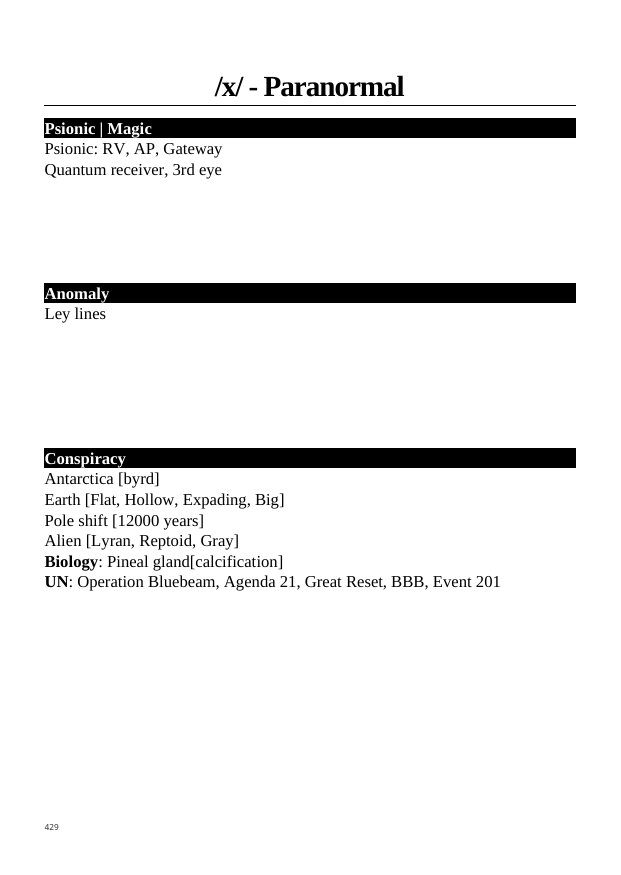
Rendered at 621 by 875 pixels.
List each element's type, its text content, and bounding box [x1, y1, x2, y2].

subtitle Psionic | Magic [44, 118, 576, 138]
text Pole shift [12000 years] [44, 510, 576, 529]
text UN: Operation Bluebeam, Agenda 21, Great Reset, BBB, Event 201 [44, 572, 576, 591]
subtitle Anomaly [44, 283, 576, 303]
text Ley lines [44, 304, 576, 323]
subtitle Conspiracy [44, 448, 576, 468]
text Biology: Pineal gland[calcification] [44, 552, 576, 571]
subtitle /x/ - Paranormal [44, 69, 576, 105]
text Psionic: RV, AP, Gateway [44, 139, 576, 158]
text Antarctica [byrd] [44, 469, 576, 488]
text Alien [Lyran, Reptoid, Gray] [44, 531, 576, 550]
text Quantum receiver, 3rd eye [44, 160, 576, 179]
text Earth [Flat, Hollow, Expading, Big] [44, 490, 576, 509]
